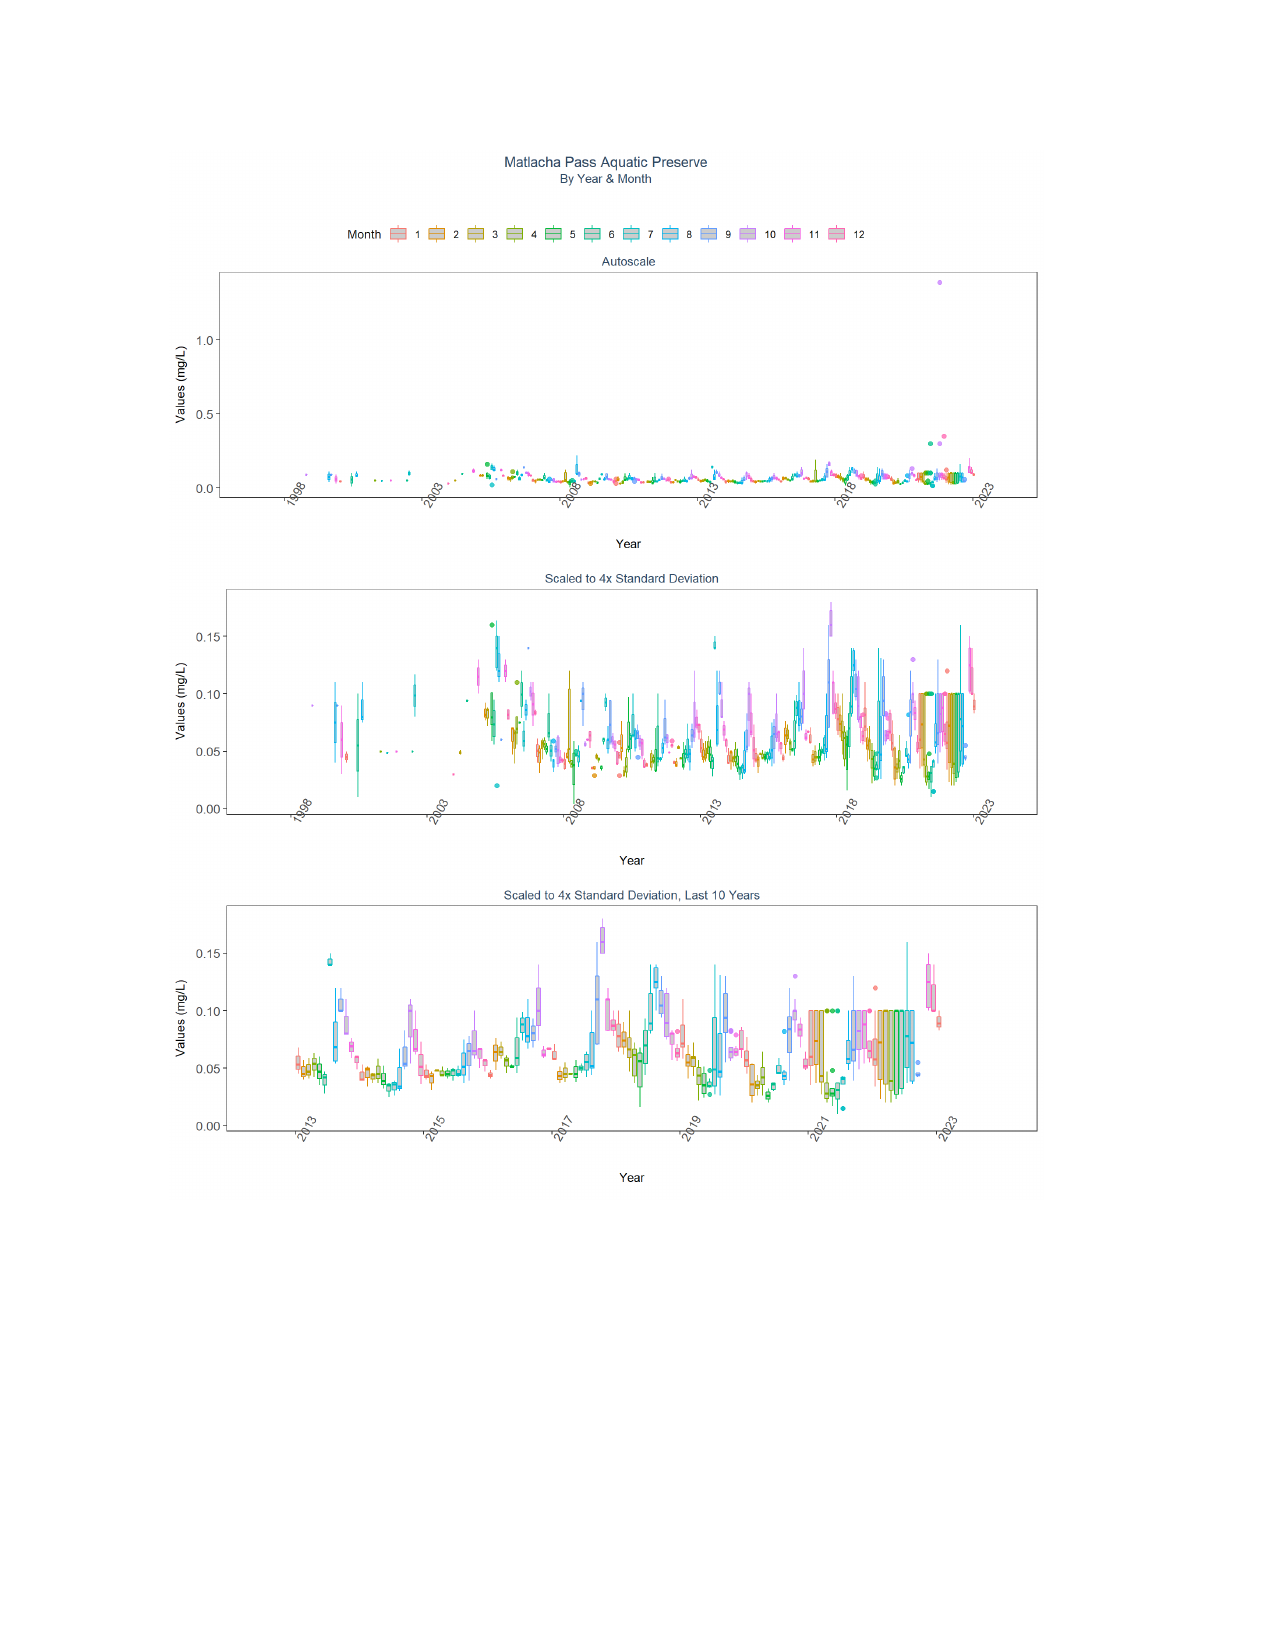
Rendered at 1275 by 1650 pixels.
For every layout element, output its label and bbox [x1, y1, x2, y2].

picture [168, 150, 1044, 1200]
